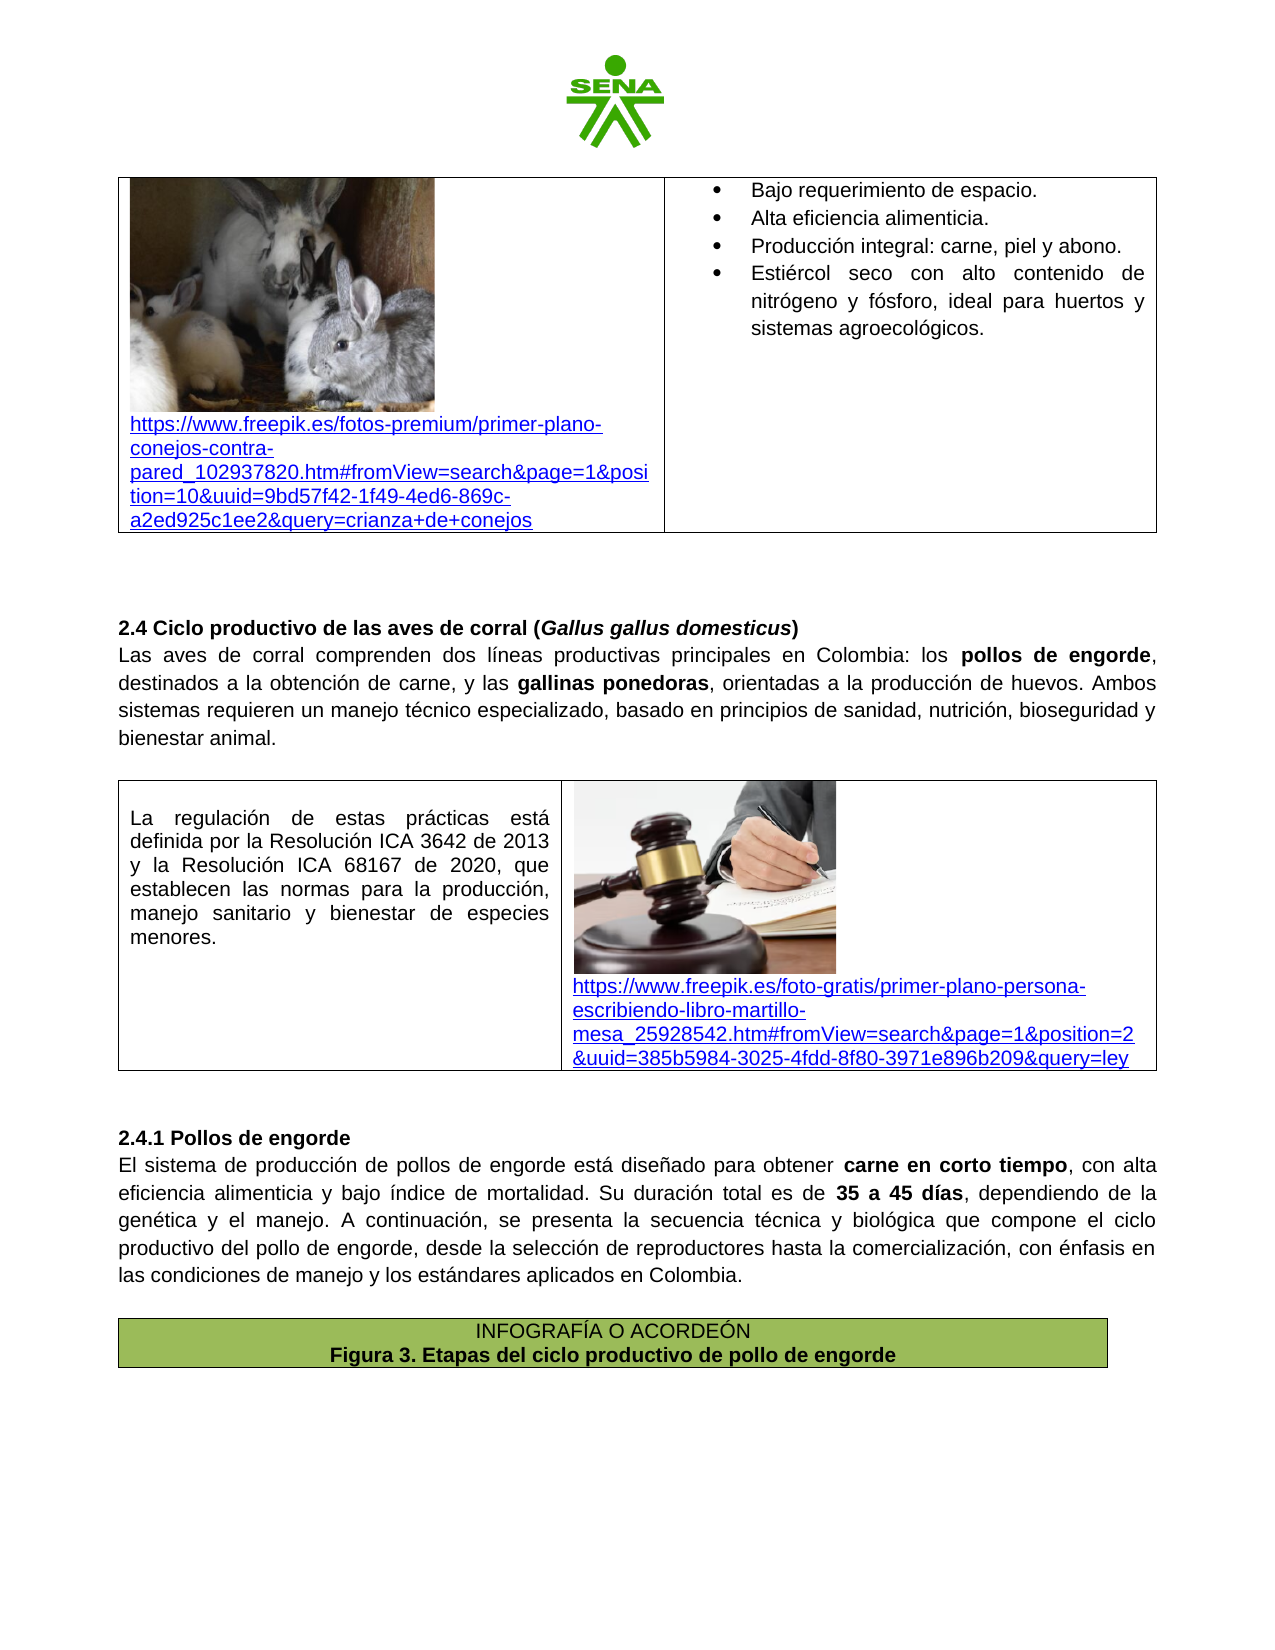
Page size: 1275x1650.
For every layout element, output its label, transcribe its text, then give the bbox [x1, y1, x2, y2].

table_header La regulación de estas prácticas está definida por la Resolución ICA 3642 de 2013 y la Resolución ICA 68167 de 2020, que establecen las normas para la producción, manejo sanitario y bienestar de especies menores. [119, 781, 561, 1070]
picture [566, 55, 664, 148]
text Las aves de corral comprenden dos líneas productivas principales en Colombia: los pollos de engorde, destinados a la obtención de carne, y las gallinas ponedoras, orientadas a la producción de huevos. Ambos sistemas requieren un manejo técnico especializado, basado en principios de sanidad, nutrición, bioseguridad y bienestar animal. [118, 643, 1157, 749]
picture [129, 178, 435, 412]
text 2.4 Ciclo productivo de las aves de corral (Gallus gallus domesticus) [118, 615, 1157, 639]
text 2.4.1 Pollos de engorde [118, 1126, 1157, 1150]
table_header https://www.freepik.es/foto-gratis/primer-plano-persona-escribiendo-libro-martillo-mesa_25928542.htm#fromView=search&page=1&position=2&uuid=385b5984-3025-4fdd-8f80-3971e896b209&query=ley [562, 781, 1156, 1070]
text El sistema de producción de pollos de engorde está diseñado para obtener carne en corto tiempo, con alta eficiencia alimenticia y bajo índice de mortalidad. Su duración total es de 35 a 45 días, dependiendo de la genética y el manejo. A continuación, se presenta la secuencia técnica y biológica que compone el ciclo productivo del pollo de engorde, desde la selección de reproductores hasta la comercialización, con énfasis en las condiciones de manejo y los estándares aplicados en Colombia. [118, 1153, 1157, 1287]
table_header https://www.freepik.es/fotos-premium/primer-plano-conejos-contra-pared_102937820.htm#fromView=search&page=1&position=10&uuid=9bd57f42-1f49-4ed6-869c-a2ed925c1ee2&query=crianza+de+conejos [119, 178, 664, 532]
table_header INFOGRAFÍA O ACORDEÓN Figura 3. Etapas del ciclo productivo de pollo de engorde [119, 1319, 1107, 1367]
picture [572, 781, 837, 974]
table_header Bajo requerimiento de espacio. Alta eficiencia alimenticia. Producción integral: carne, piel y abono. Estiércol seco con alto contenido de nitrógeno y fósforo, ideal para huertos y sistemas agroecológicos. [665, 178, 1156, 532]
